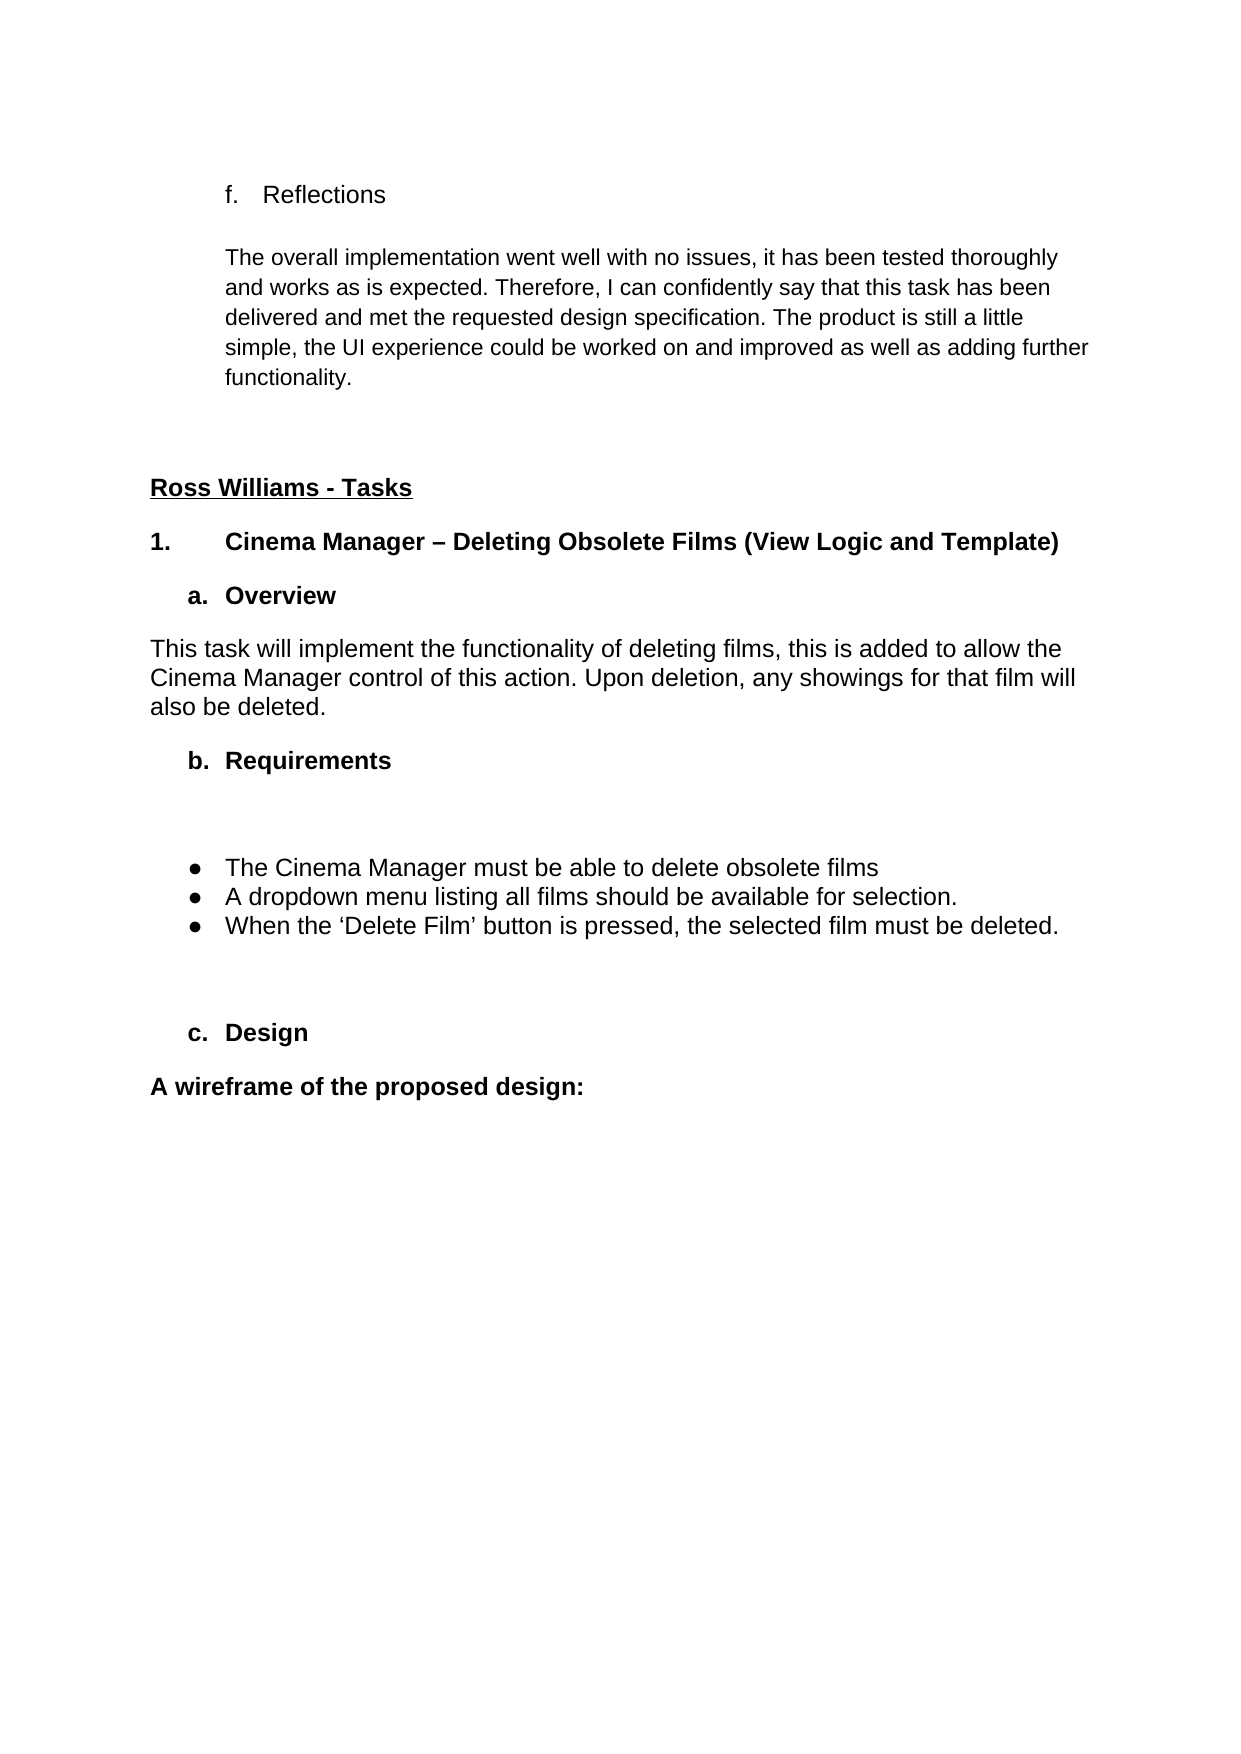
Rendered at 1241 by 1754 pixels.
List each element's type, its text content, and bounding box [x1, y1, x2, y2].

text This task will implement the functionality of deleting films, this is added to allow the Cinema Manager control of this action. Upon deletion, any showings for that film will also be deleted. [150, 634, 1090, 721]
text Ross Williams - Tasks [150, 473, 1090, 502]
list Requirements [187, 746, 1090, 774]
text 1. Cinema Manager – Deleting Obsolete Films (View Logic and Template) [150, 527, 1090, 556]
text A wireframe of the proposed design: [150, 1072, 1090, 1101]
text f. Reflections [225, 180, 1090, 209]
list Overview [187, 581, 1090, 609]
text The overall implementation went well with no issues, it has been tested thoroughly and works as is expected. Therefore, I can confidently say that this task has been delivered and met the requested design specification. The product is still a little simple, the UI experience could be worked on and improved as well as adding further functionality. [225, 243, 1090, 391]
list The Cinema Manager must be able to delete obsolete films [187, 853, 1090, 882]
list When the ‘Delete Film’ button is pressed, the selected film must be deleted. [187, 911, 1090, 939]
list Design [187, 1018, 1090, 1047]
list A dropdown menu listing all films should be available for selection. [187, 882, 1090, 911]
